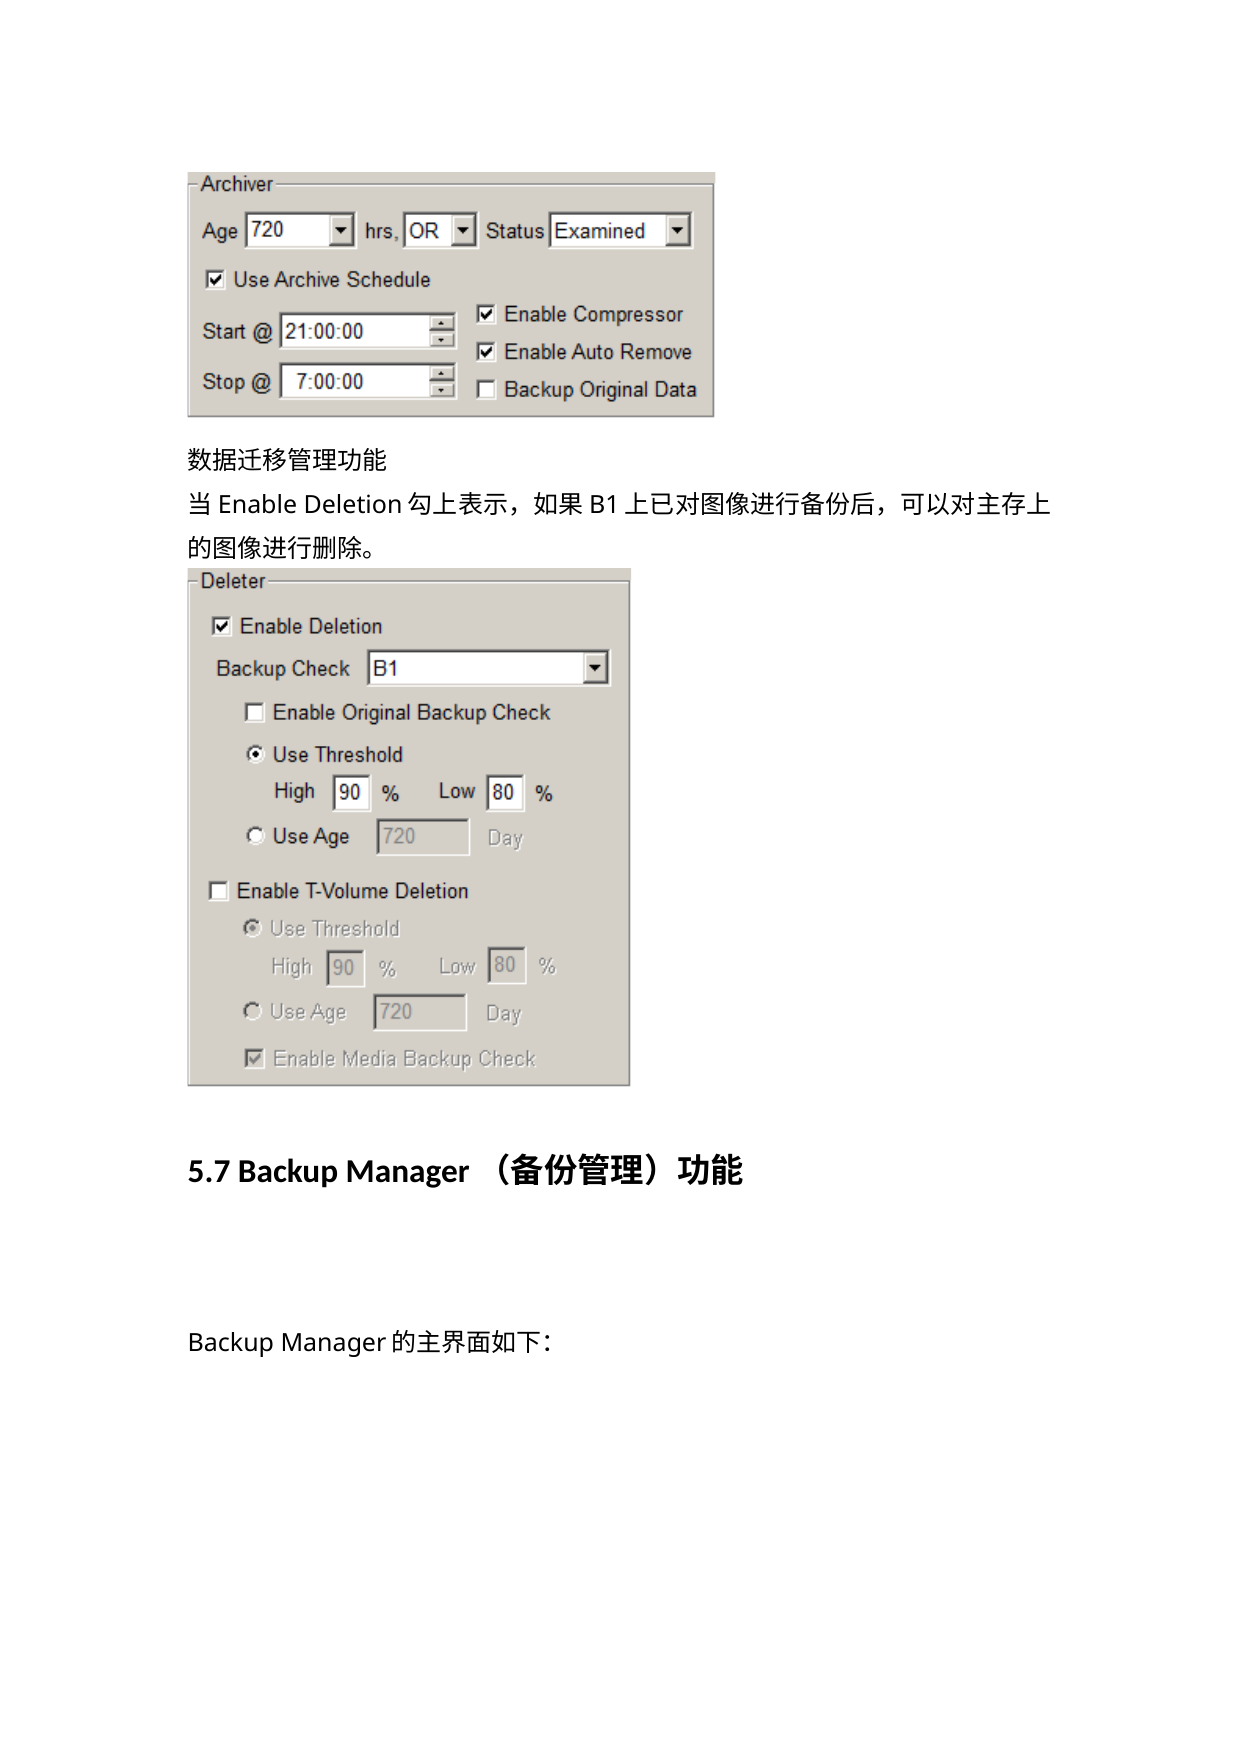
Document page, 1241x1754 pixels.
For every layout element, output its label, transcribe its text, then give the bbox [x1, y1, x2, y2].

text Backup Manager的主界面如下： [187, 1319, 1053, 1363]
picture [187, 172, 716, 419]
text 当Enable Deletion勾上表示，如果B1上已对图像进行备份后，可以对主存上的图像进行删除。 [187, 480, 1053, 568]
picture [187, 568, 632, 1088]
text 数据迁移管理功能 [187, 436, 1053, 480]
subtitle 5.7 Backup Manager （备份管理）功能 [187, 1124, 1053, 1212]
